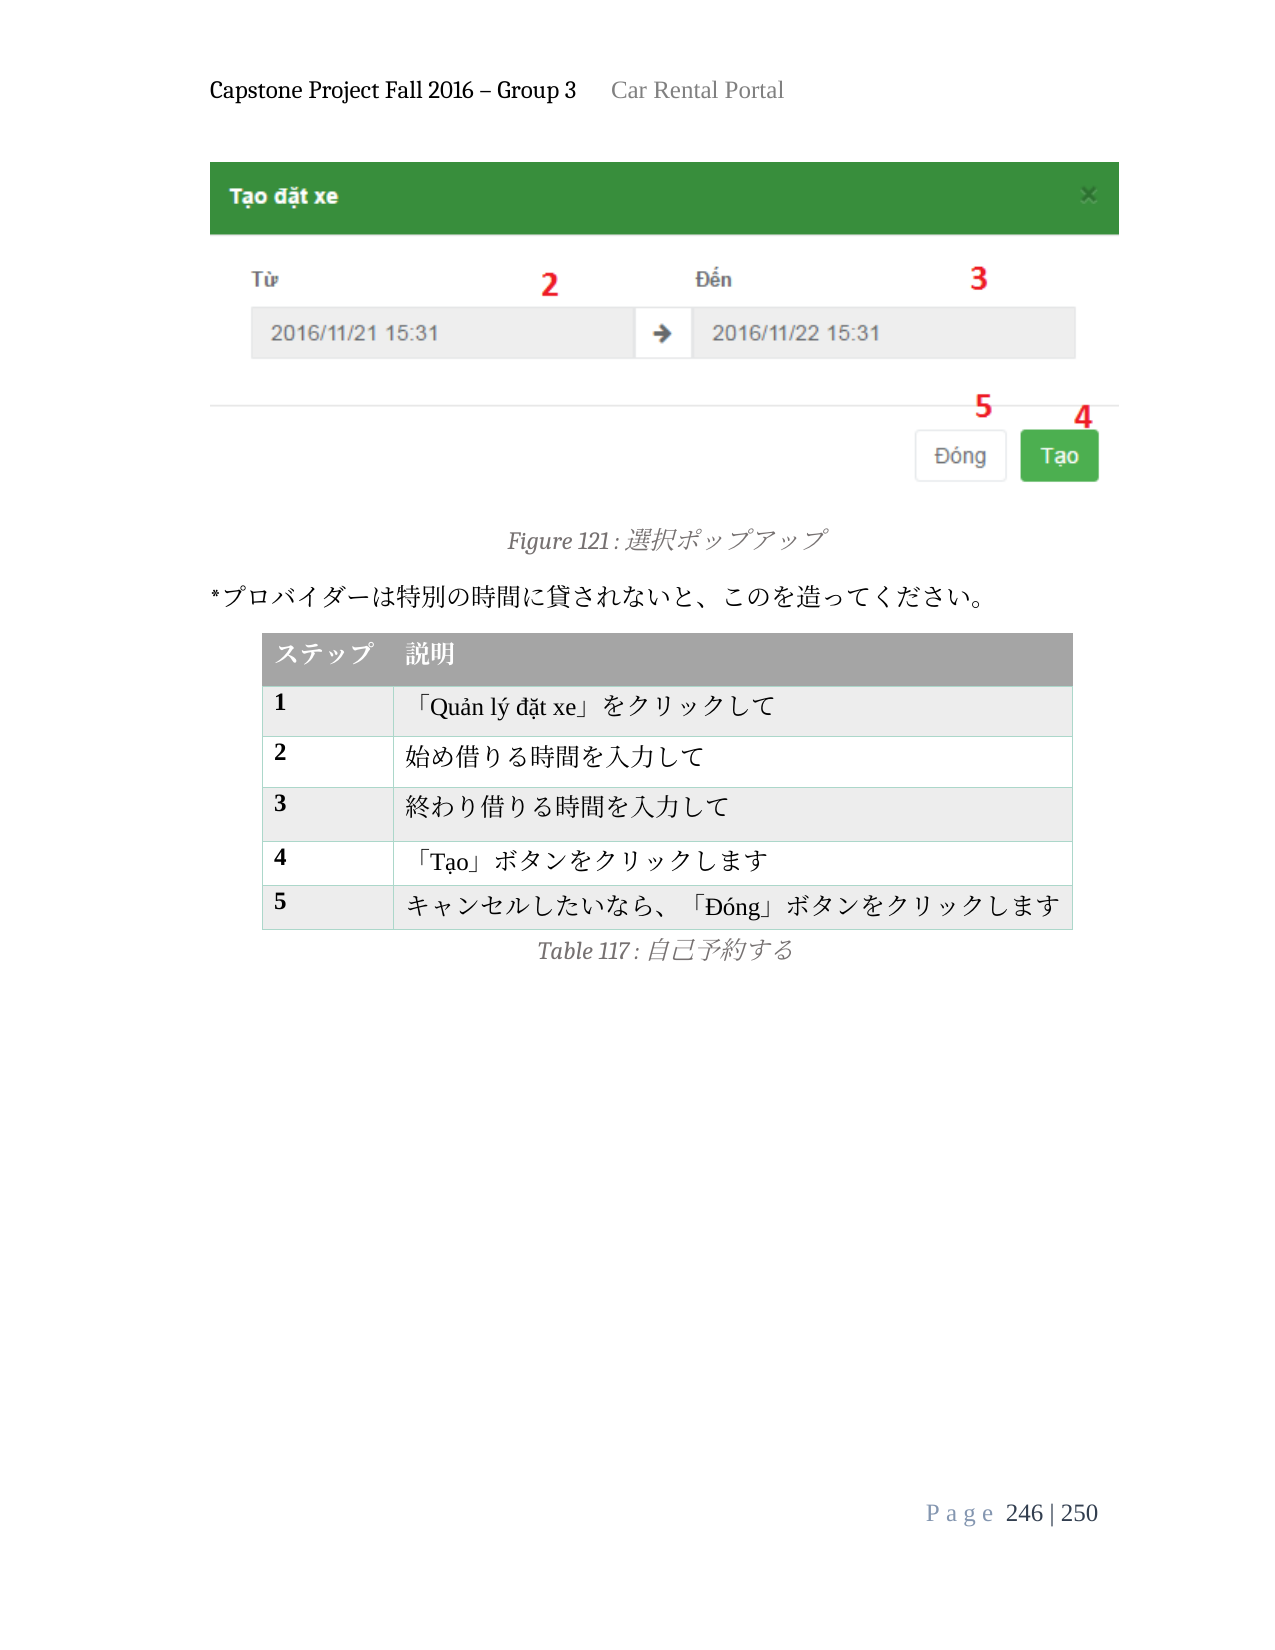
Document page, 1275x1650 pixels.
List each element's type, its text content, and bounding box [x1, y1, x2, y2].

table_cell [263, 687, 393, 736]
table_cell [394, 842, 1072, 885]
text Table 117 : 自己予約する [210, 930, 1125, 966]
text Figure 121 : 選択ポップアップ [210, 521, 1125, 557]
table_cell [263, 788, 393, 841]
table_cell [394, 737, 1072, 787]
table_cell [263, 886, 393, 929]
text *プロバイダーは特別の時間に貸されないと、このを造ってください。 [210, 578, 1125, 614]
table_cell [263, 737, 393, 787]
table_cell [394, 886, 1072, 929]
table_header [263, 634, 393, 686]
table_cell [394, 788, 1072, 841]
picture [210, 162, 1119, 502]
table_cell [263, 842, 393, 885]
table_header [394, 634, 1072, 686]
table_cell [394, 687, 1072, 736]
